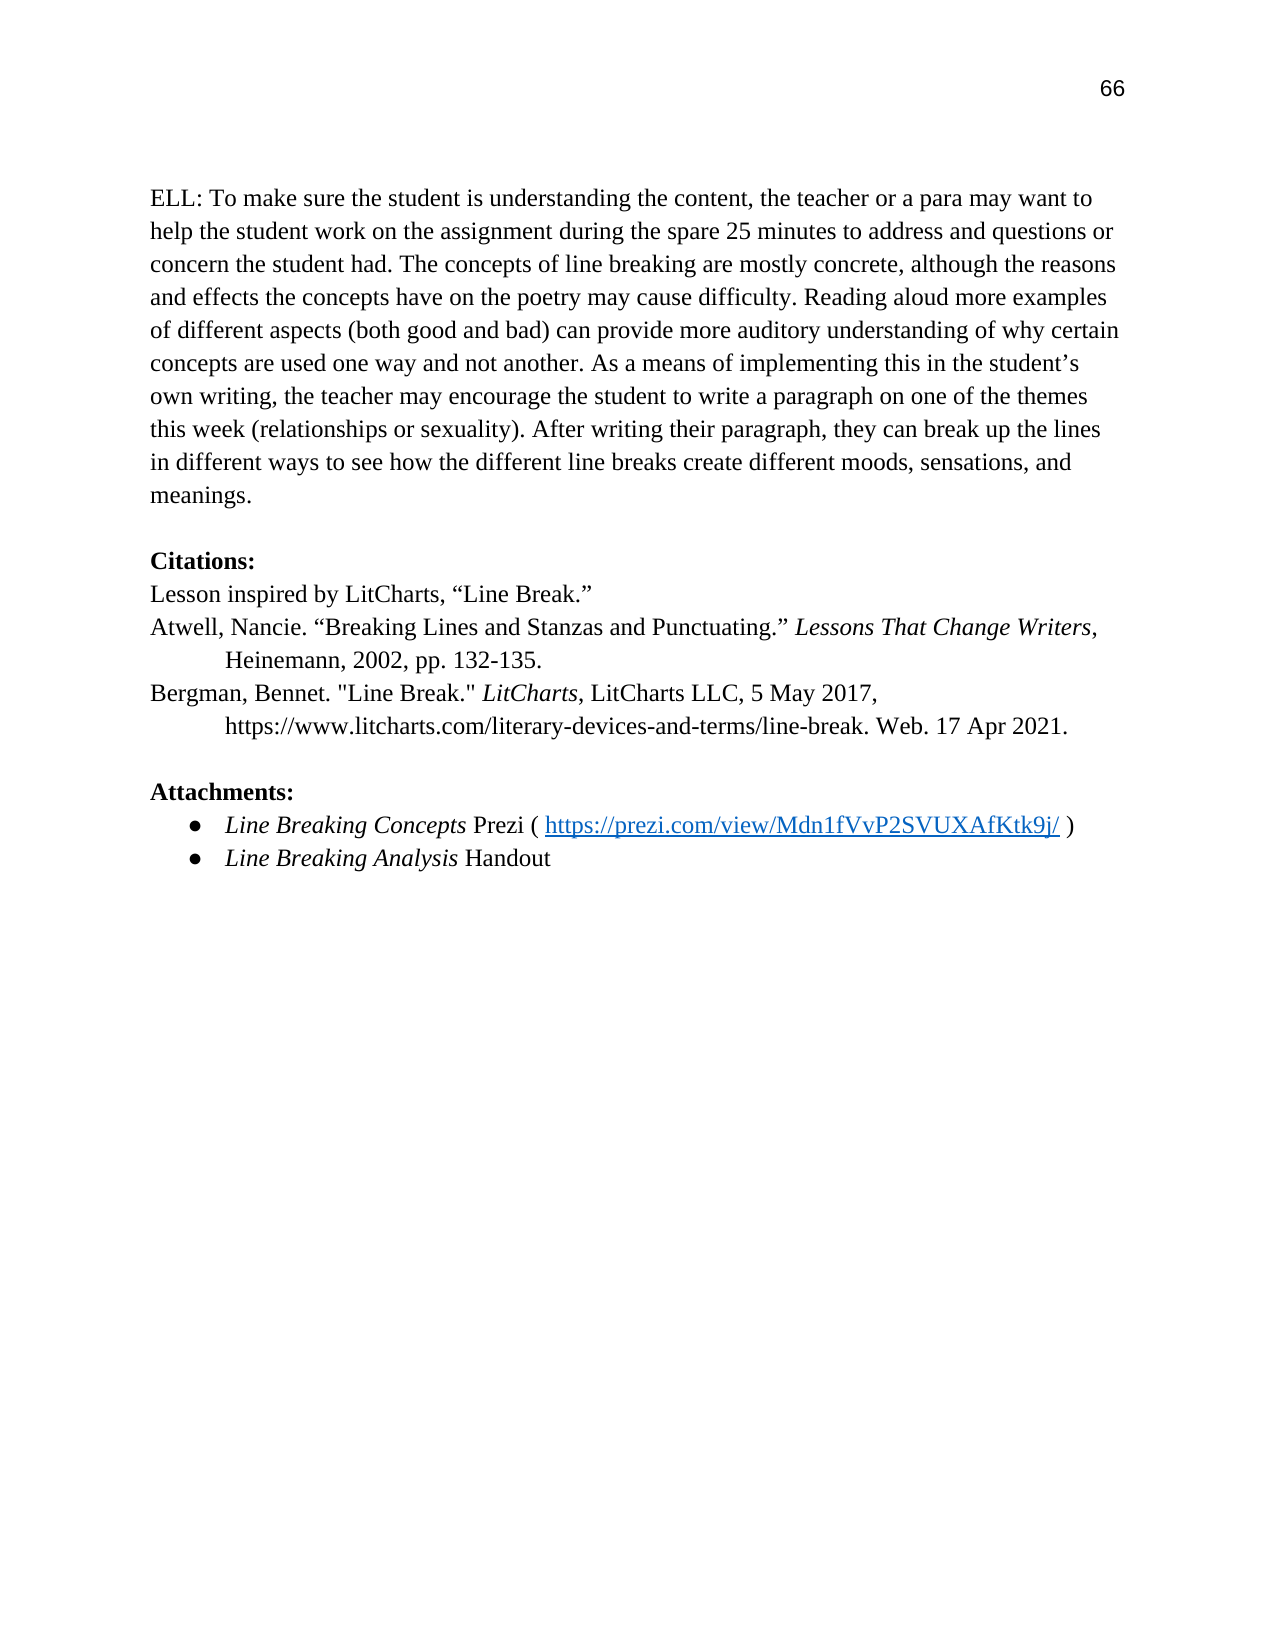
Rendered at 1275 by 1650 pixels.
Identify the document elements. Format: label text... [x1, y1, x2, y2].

text Lesson inspired by LitCharts, “Line Break.” [150, 579, 1125, 608]
text Attachments: [150, 777, 1125, 806]
text Atwell, Nancie. “Breaking Lines and Stanzas and Punctuating.” Lessons That Change Writers, Heinemann, 2002, pp. 132-135. [150, 612, 1125, 674]
text Citations: [150, 546, 1125, 575]
list Line Breaking Analysis Handout [187, 843, 1125, 872]
text ELL: To make sure the student is understanding the content, the teacher or a para may want to help the student work on the assignment during the spare 25 minutes to address and questions or concern the student had. The concepts of line breaking are mostly concrete, although the reasons and effects the concepts have on the poetry may cause difficulty. Reading aloud more examples of different aspects (both good and bad) can provide more auditory understanding of why certain concepts are used one way and not another. As a means of implementing this in the student’s own writing, the teacher may encourage the student to write a paragraph on one of the themes this week (relationships or sexuality). After writing their paragraph, they can break up the lines in different ways to see how the different line breaks create different moods, sensations, and meanings. [150, 183, 1125, 509]
text Bergman, Bennet. "Line Break." LitCharts, LitCharts LLC, 5 May 2017, https://www.litcharts.com/literary-devices-and-terms/line-break. Web. 17 Apr 2021. [150, 678, 1125, 740]
list Line Breaking Concepts Prezi ( https://prezi.com/view/Mdn1fVvP2SVUXAfKtk9j/ ) [187, 810, 1125, 839]
